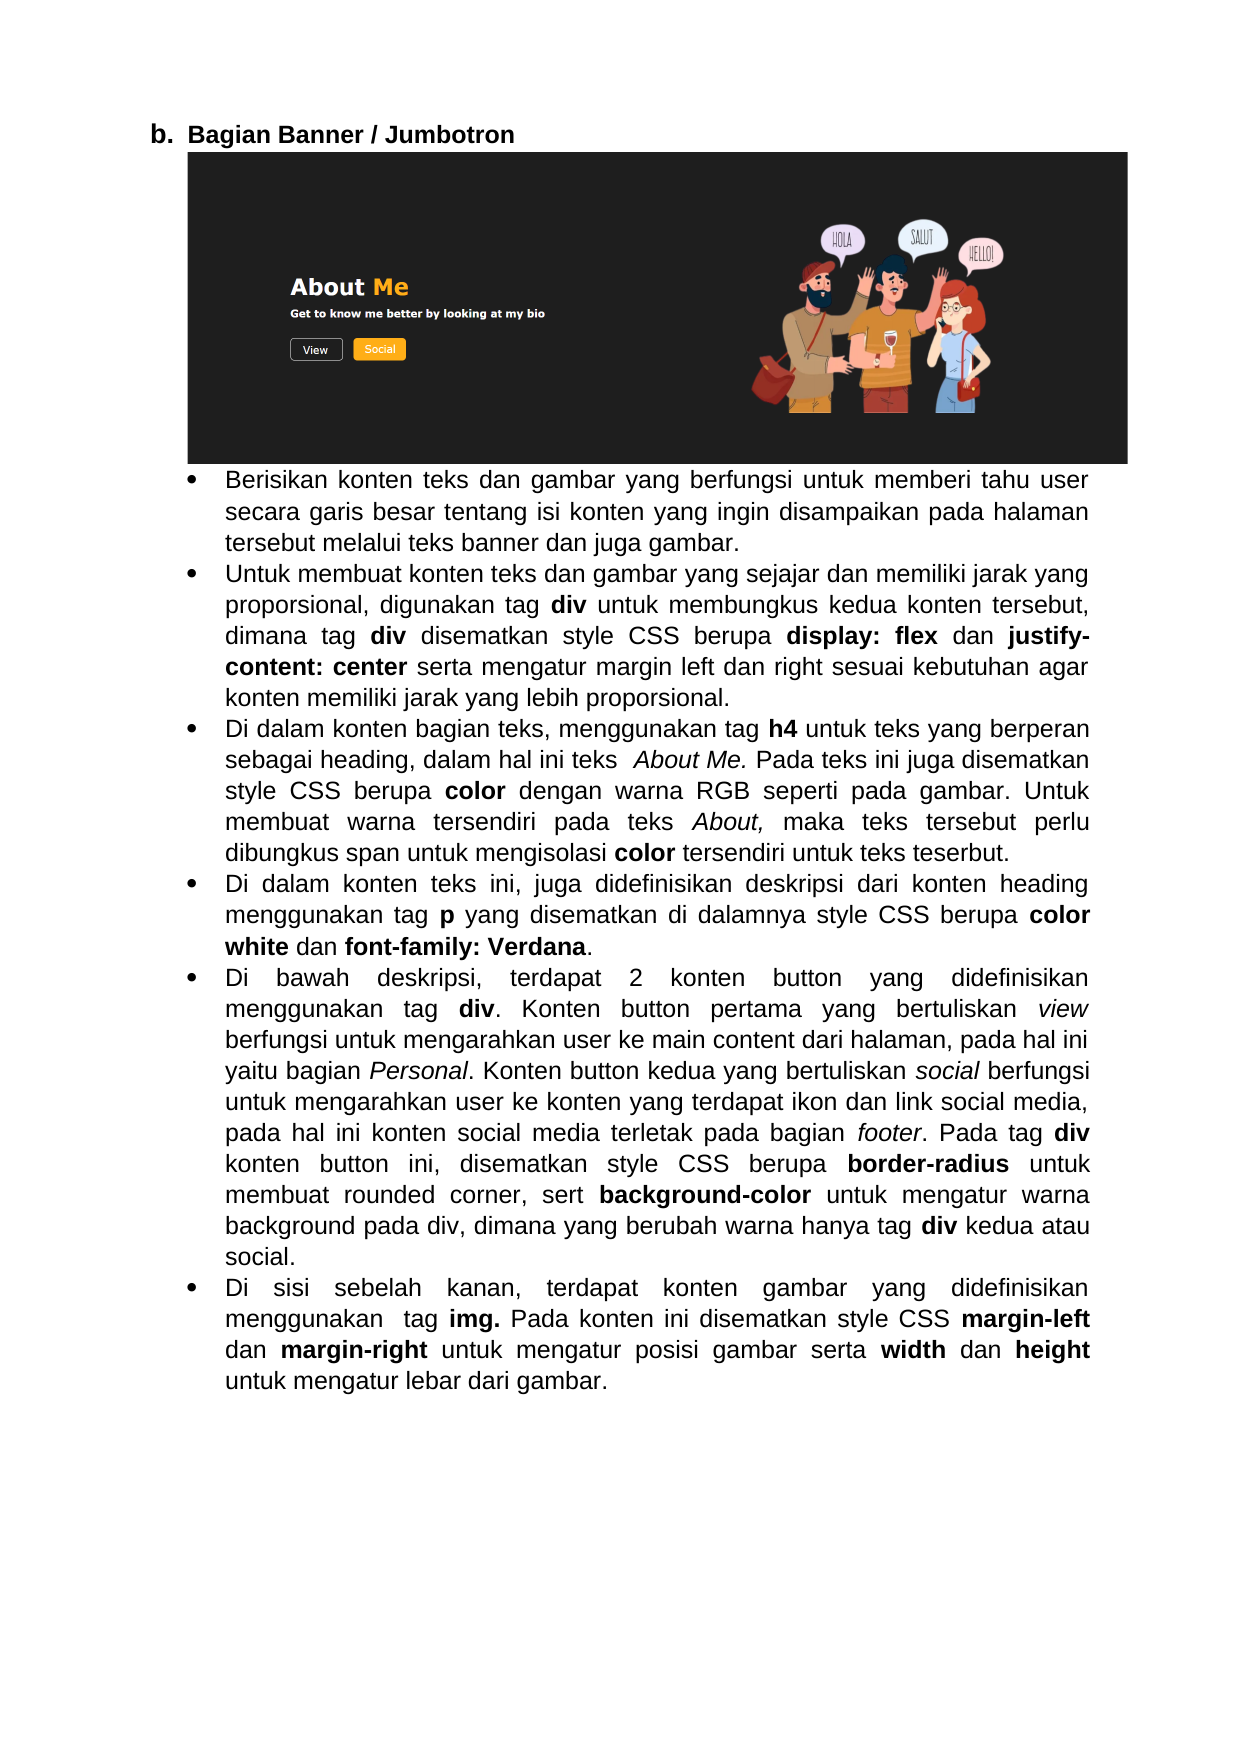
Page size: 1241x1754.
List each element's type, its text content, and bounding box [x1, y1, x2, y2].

list Bagian Banner / Jumbotron [150, 118, 1090, 149]
list Di sisi sebelah kanan, terdapat konten gambar yang didefinisikan menggunakan tag img. Pada konten ini disematkan style CSS margin-left dan margin-right untuk mengatur posisi gambar serta width dan height untuk mengatur lebar dari gambar. [187, 1273, 1090, 1395]
picture [187, 152, 1128, 464]
list Di dalam konten bagian teks, menggunakan tag h4 untuk teks yang berperan sebagai heading, dalam hal ini teks About Me. Pada teks ini juga disematkan style CSS berupa color dengan warna RGB seperti pada gambar. Untuk membuat warna tersendiri pada teks About, maka teks tersebut perlu dibungkus span untuk mengisolasi color tersendiri untuk teks teserbut. [187, 714, 1090, 867]
list Di bawah deskripsi, terdapat 2 konten button yang didefinisikan menggunakan tag div. Konten button pertama yang bertuliskan view berfungsi untuk mengarahkan user ke main content dari halaman, pada hal ini yaitu bagian Personal. Konten button kedua yang bertuliskan social berfungsi untuk mengarahkan user ke konten yang terdapat ikon dan link social media, pada hal ini konten social media terletak pada bagian footer. Pada tag div konten button ini, disematkan style CSS berupa border-radius untuk membuat rounded corner, sert background-color untuk mengatur warna background pada div, dimana yang berubah warna hanya tag div kedua atau social. [187, 962, 1090, 1271]
list Berisikan konten teks dan gambar yang berfungsi untuk memberi tahu user secara garis besar tentang isi konten yang ingin disampaikan pada halaman tersebut melalui teks banner dan juga gambar. [187, 465, 1090, 556]
list Untuk membuat konten teks dan gambar yang sejajar dan memiliki jarak yang proporsional, digunakan tag div untuk membungkus kedua konten tersebut, dimana tag div disematkan style CSS berupa display: flex dan justify-content: center serta mengatur margin left dan right sesuai kebutuhan agar konten memiliki jarak yang lebih proporsional. [187, 559, 1090, 712]
list Di dalam konten teks ini, juga didefinisikan deskripsi dari konten heading menggunakan tag p yang disematkan di dalamnya style CSS berupa color white dan font-family: Verdana. [187, 869, 1090, 960]
